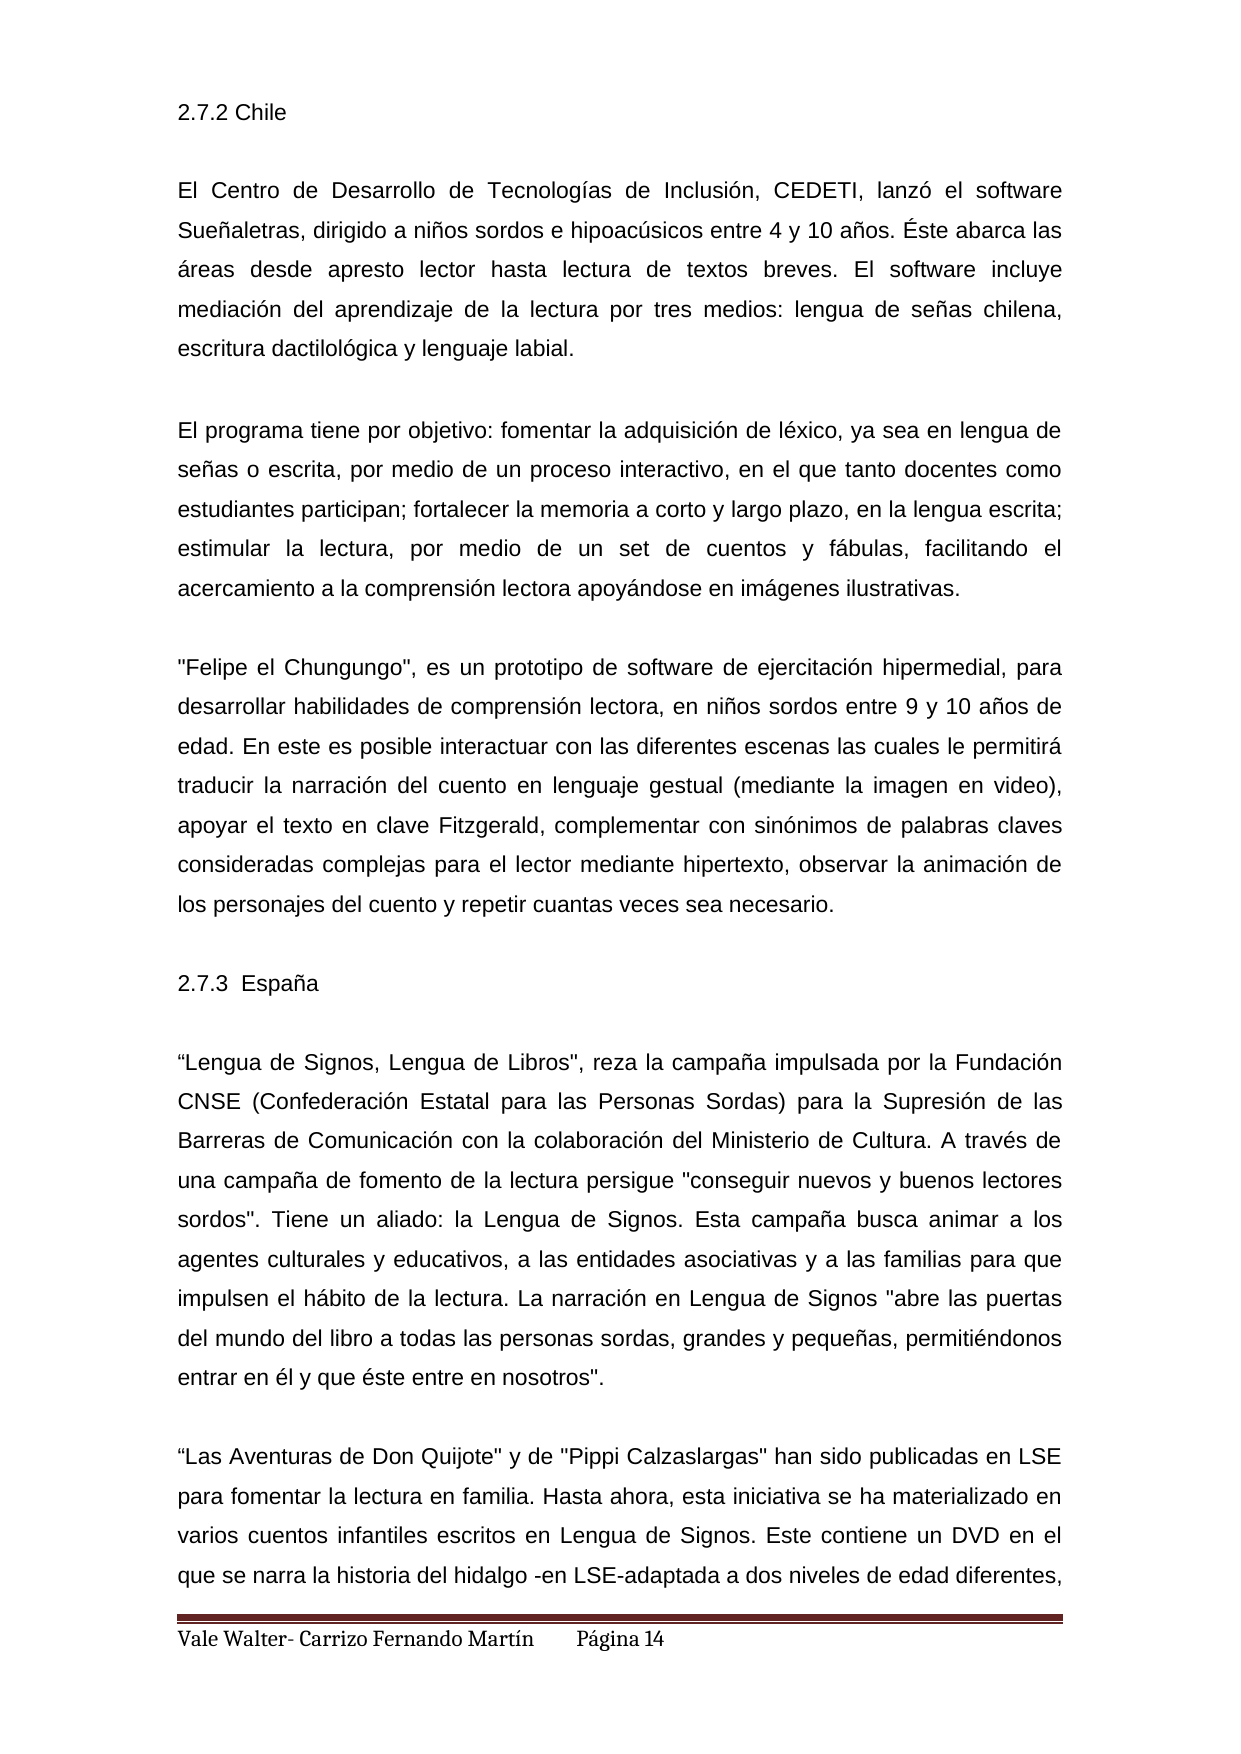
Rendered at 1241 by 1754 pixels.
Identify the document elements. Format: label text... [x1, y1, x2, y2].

text 2.7.3 España [177, 969, 1063, 996]
text “Lengua de Signos, Lengua de Libros", reza la campaña impulsada por la Fundación CNSE (Confederación Estatal para las Personas Sordas) para la Supresión de las Barreras de Comunicación con la colaboración del Ministerio de Cultura. A través de una campaña de fomento de la lectura persigue "conseguir nuevos y buenos lectores sordos". Tiene un aliado: la Lengua de Signos. Esta campaña busca animar a los agentes culturales y educativos, a las entidades asociativas y a las familias para que impulsen el hábito de la lectura. La narración en Lengua de Signos "abre las puertas del mundo del libro a todas las personas sordas, grandes y pequeñas, permitiéndonos entrar en él y que éste entre en nosotros". [177, 1048, 1063, 1391]
text El Centro de Desarrollo de Tecnologías de Inclusión, CEDETI, lanzó el software Sueñaletras, dirigido a niños sordos e hipoacúsicos entre 4 y 10 años. Éste abarca las áreas desde apresto lector hasta lectura de textos breves. El software incluye mediación del aprendizaje de la lectura por tres medios: lengua de señas chilena, escritura dactilológica y lenguaje labial. [177, 177, 1063, 362]
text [177, 1443, 1063, 1588]
text El programa tiene por objetivo: fomentar la adquisición de léxico, ya sea en lengua de señas o escrita, por medio de un proceso interactivo, en el que tanto docentes como estudiantes participan; fortalecer la memoria a corto y largo plazo, en la lengua escrita; estimular la lectura, por medio de un set de cuentos y fábulas, facilitando el acercamiento a la comprensión lectora apoyándose en imágenes ilustrativas. [177, 417, 1063, 601]
text "Felipe el Chungungo", es un prototipo de software de ejercitación hipermedial, para desarrollar habilidades de comprensión lectora, en niños sordos entre 9 y 10 años de edad. En este es posible interactuar con las diferentes escenas las cuales le permitirá traducir la narración del cuento en lenguaje gestual (mediante la imagen en video), apoyar el texto en clave Fitzgerald, complementar con sinónimos de palabras claves consideradas complejas para el lector mediante hipertexto, observar la animación de los personajes del cuento y repetir cuantas veces sea necesario. [177, 654, 1063, 917]
text 2.7.2 Chile [177, 98, 1063, 125]
